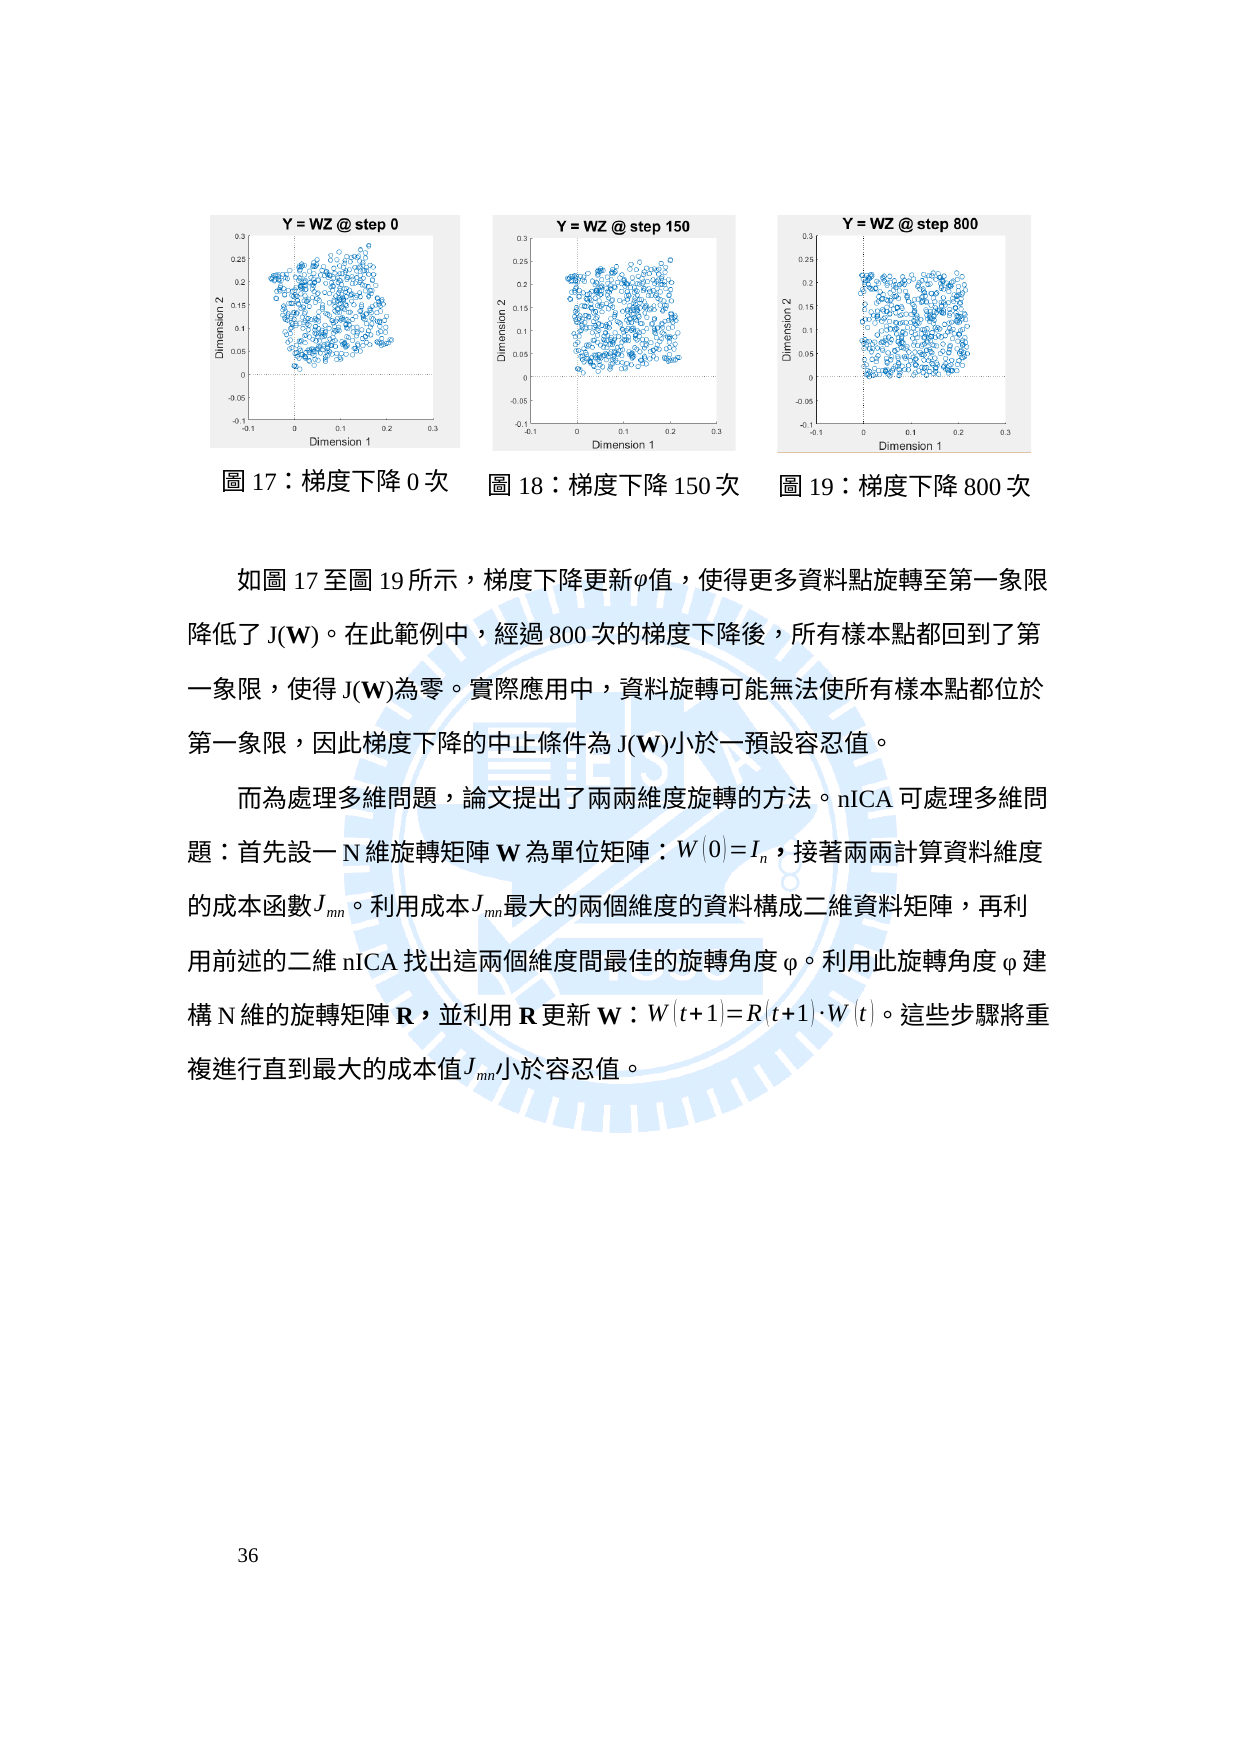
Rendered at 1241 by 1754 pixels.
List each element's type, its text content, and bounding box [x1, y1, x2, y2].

picture [492, 215, 736, 451]
picture [210, 215, 461, 448]
text 如圖 17至圖 19所示，梯度下降更新值，使得更多資料點旋轉至第一象限降低了J(W)。在此範例中，經過800次的梯度下降後，所有樣本點都回到了第一象限，使得J(W)為零。實際應用中，資料旋轉可能無法使所有樣本點都位於第一象限，因此梯度下降的中止條件為J(W)小於一預設容忍值。 [187, 561, 1053, 760]
table_header 圖 19：梯度下降800次 [757, 215, 1052, 517]
table_header 圖 17：梯度下降0次 [199, 215, 471, 517]
picture [777, 215, 1032, 453]
text 而為處理多維問題，論文提出了兩兩維度旋轉的方法。nICA可處理多維問題：首先設一N維旋轉矩陣W為單位矩陣：，接著兩兩計算資料維度的成本函數。利用成本最大的兩個維度的資料構成二維資料矩陣，再利用前述的二維nICA找出這兩個維度間最佳的旋轉角度φ。利用此旋轉角度φ建構N維的旋轉矩陣R，並利用R更新W：。這些步驟將重複進行直到最大的成本值小於容忍值。 [187, 778, 1053, 1086]
table_header 圖 18：梯度下降150次 [471, 215, 757, 517]
